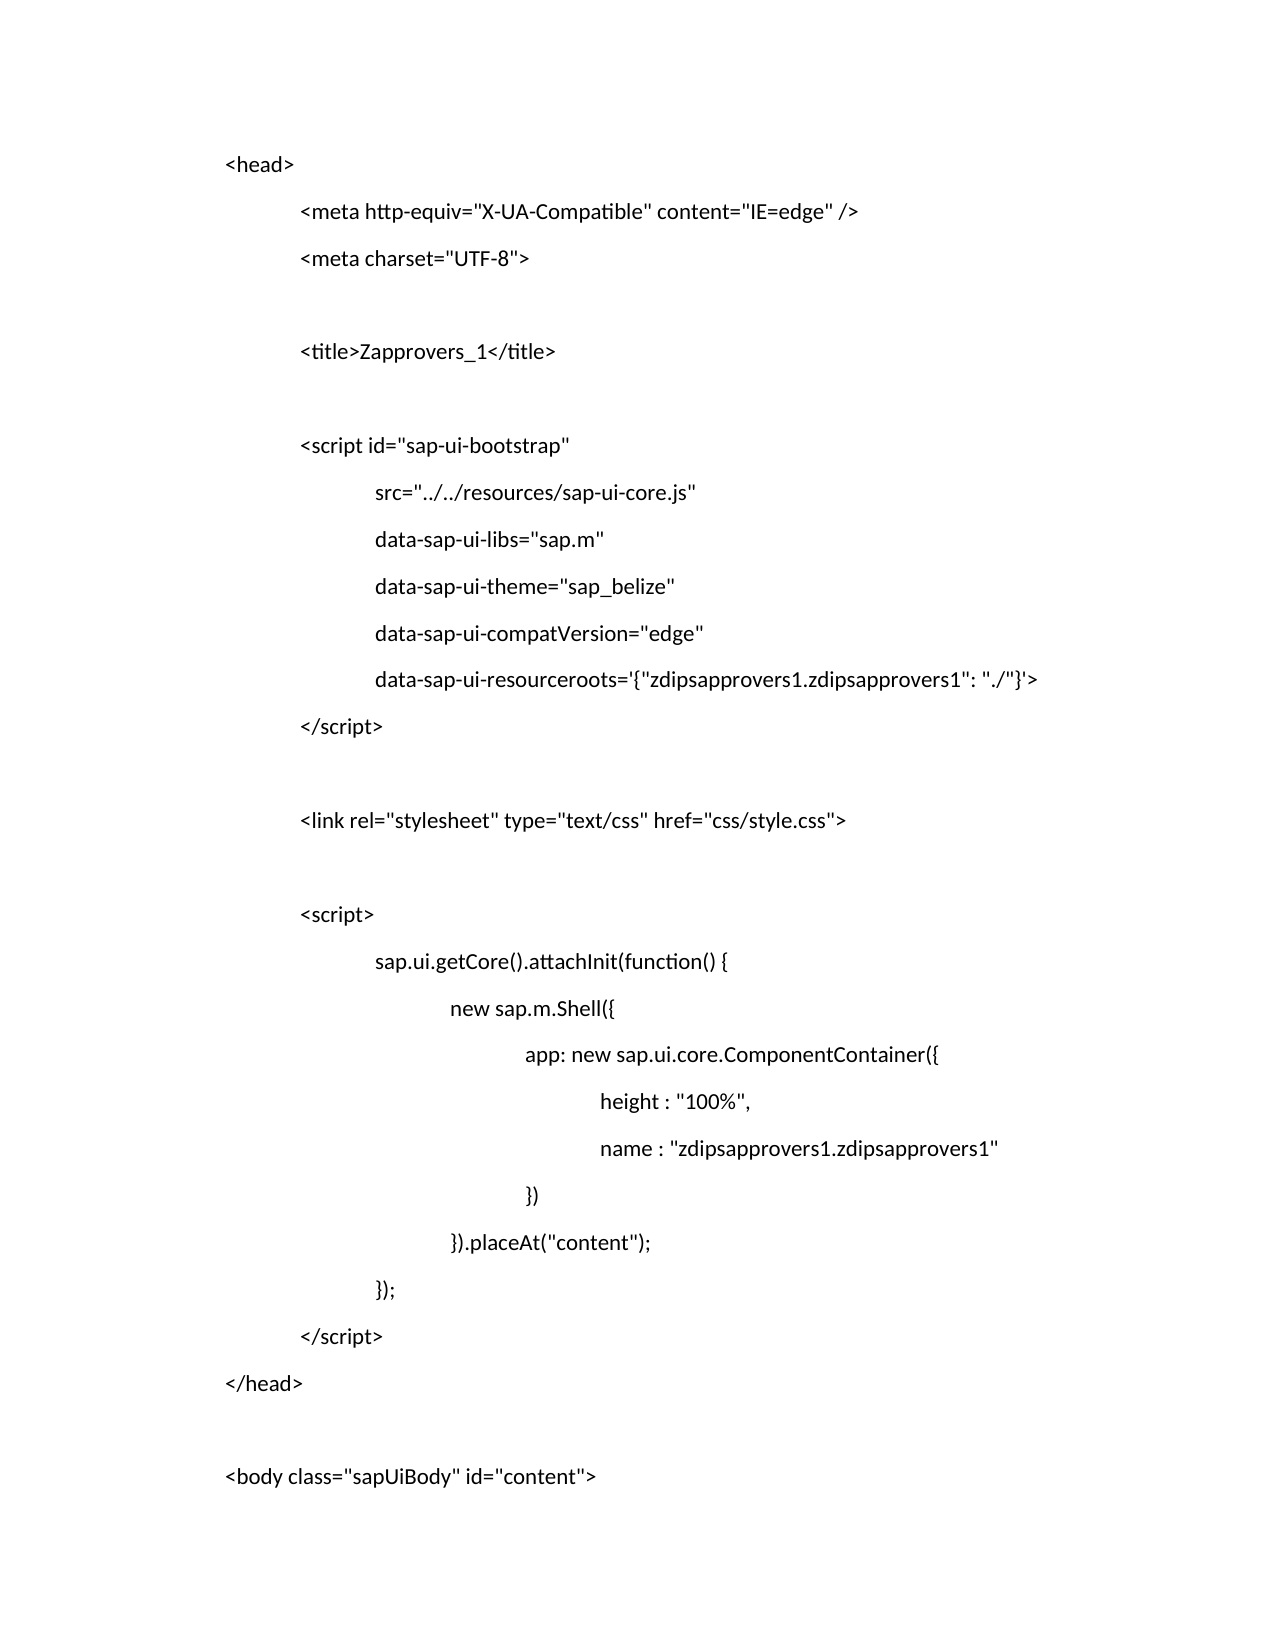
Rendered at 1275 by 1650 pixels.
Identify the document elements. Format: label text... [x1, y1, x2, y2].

text }); [150, 1275, 1125, 1303]
text src="../../resources/sap-ui-core.js" [150, 478, 1125, 506]
text }).placeAt("content"); [150, 1228, 1125, 1256]
text data-sap-ui-theme="sap_belize" [150, 572, 1125, 600]
text </head> [150, 1369, 1125, 1397]
text <meta http-equiv="X-UA-Compatible" content="IE=edge" /> [150, 197, 1125, 225]
text data-sap-ui-compatVersion="edge" [150, 619, 1125, 647]
text <script id="sap-ui-bootstrap" [150, 431, 1125, 459]
text app: new sap.ui.core.ComponentContainer({ [150, 1041, 1125, 1069]
text <title>Zapprovers_1</title> [150, 337, 1125, 366]
text </script> [150, 712, 1125, 741]
text </script> [150, 1322, 1125, 1350]
text <meta charset="UTF-8"> [150, 244, 1125, 272]
text <body class="sapUiBody" id="content"> [150, 1462, 1125, 1491]
text data-sap-ui-resourceroots='{"zdipsapprovers1.zdipsapprovers1": "./"}'> [150, 666, 1125, 694]
text height : "100%", [150, 1087, 1125, 1116]
text <script> [150, 900, 1125, 928]
text }) [150, 1181, 1125, 1209]
text <link rel="stylesheet" type="text/css" href="css/style.css"> [150, 806, 1125, 834]
text sap.ui.getCore().attachInit(function() { [150, 947, 1125, 975]
text name : "zdipsapprovers1.zdipsapprovers1" [150, 1134, 1125, 1162]
text new sap.m.Shell({ [150, 994, 1125, 1022]
text data-sap-ui-libs="sap.m" [150, 525, 1125, 553]
text <head> [150, 150, 1125, 178]
